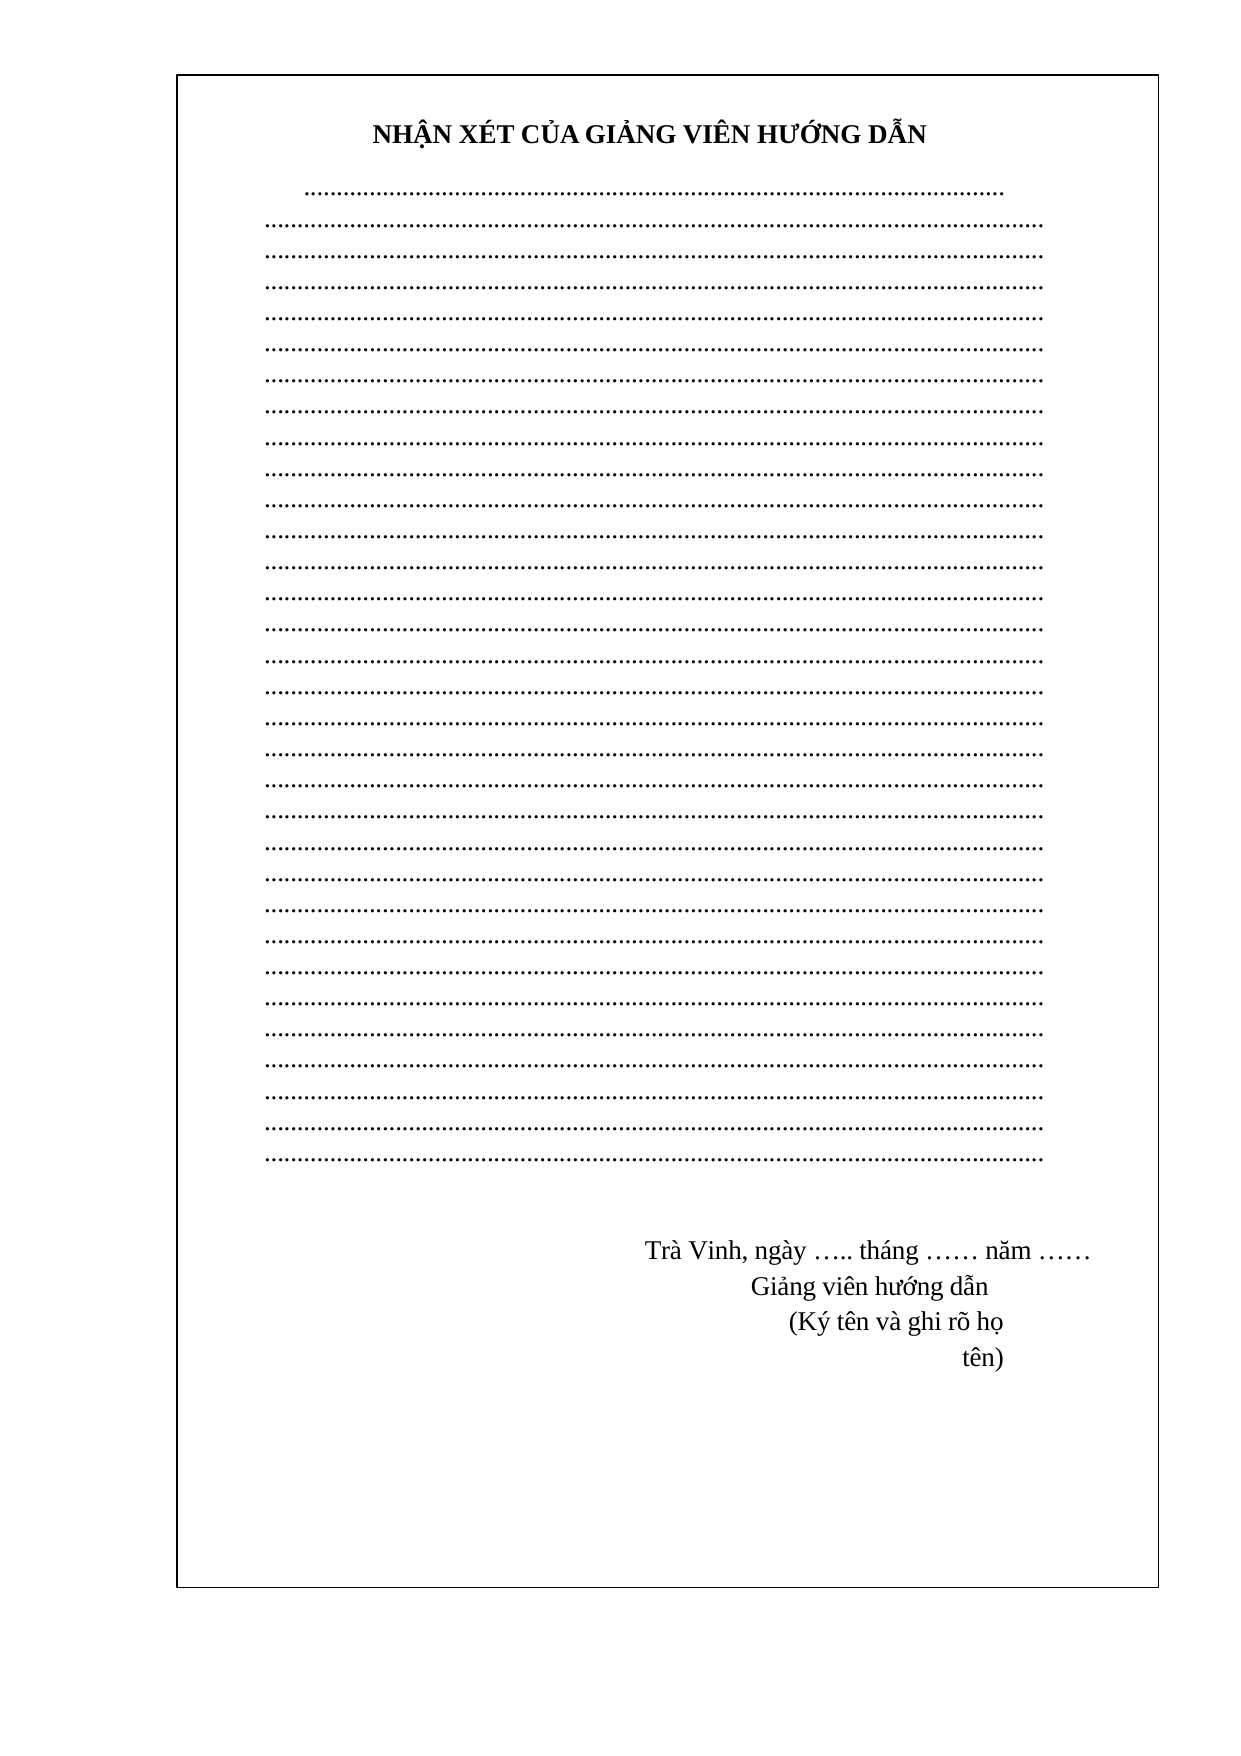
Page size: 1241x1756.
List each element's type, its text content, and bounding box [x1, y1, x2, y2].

text ....................................................................................................................... [187, 887, 1122, 918]
text ....................................................................................................................... [187, 700, 1122, 731]
text Trà Vinh, ngày ….. tháng …… năm …… [187, 1234, 1092, 1265]
text ....................................................................................................................... [187, 451, 1122, 482]
text ....................................................................................................................... [187, 513, 1122, 544]
text ....................................................................................................................... [187, 420, 1122, 451]
text ....................................................................................................................... [187, 638, 1122, 669]
text ....................................................................................................................... [187, 233, 1122, 264]
text ....................................................................................................................... [187, 202, 1122, 233]
text ........................................................................................................... [187, 171, 1122, 202]
text ....................................................................................................................... [187, 918, 1122, 949]
text ....................................................................................................................... [187, 1011, 1122, 1043]
text ....................................................................................................................... [187, 544, 1122, 575]
text ....................................................................................................................... [187, 856, 1122, 887]
text ....................................................................................................................... [187, 1043, 1122, 1074]
text ....................................................................................................................... [187, 264, 1122, 295]
text ....................................................................................................................... [187, 731, 1122, 762]
text ....................................................................................................................... [187, 326, 1122, 357]
text Giảng viên hướng dẫn [187, 1270, 989, 1301]
text (Ký tên và ghi rõ họ tên) [187, 1306, 1003, 1372]
text ....................................................................................................................... [187, 669, 1122, 700]
text ....................................................................................................................... [187, 1105, 1122, 1136]
text ....................................................................................................................... [187, 949, 1122, 980]
text ....................................................................................................................... [187, 980, 1122, 1011]
text ....................................................................................................................... [187, 575, 1122, 607]
text ....................................................................................................................... [187, 388, 1122, 420]
text ....................................................................................................................... [187, 482, 1122, 513]
text ....................................................................................................................... [187, 793, 1122, 824]
text ....................................................................................................................... [187, 824, 1122, 856]
text ....................................................................................................................... [187, 1074, 1122, 1105]
text ....................................................................................................................... [187, 357, 1122, 388]
text NHẬN XÉT CỦA GIẢNG VIÊN HƯỚNG DẪN [177, 118, 1122, 149]
text ....................................................................................................................... [187, 1136, 1122, 1167]
text ....................................................................................................................... [187, 762, 1122, 793]
text ....................................................................................................................... [187, 607, 1122, 638]
text ....................................................................................................................... [187, 295, 1122, 326]
